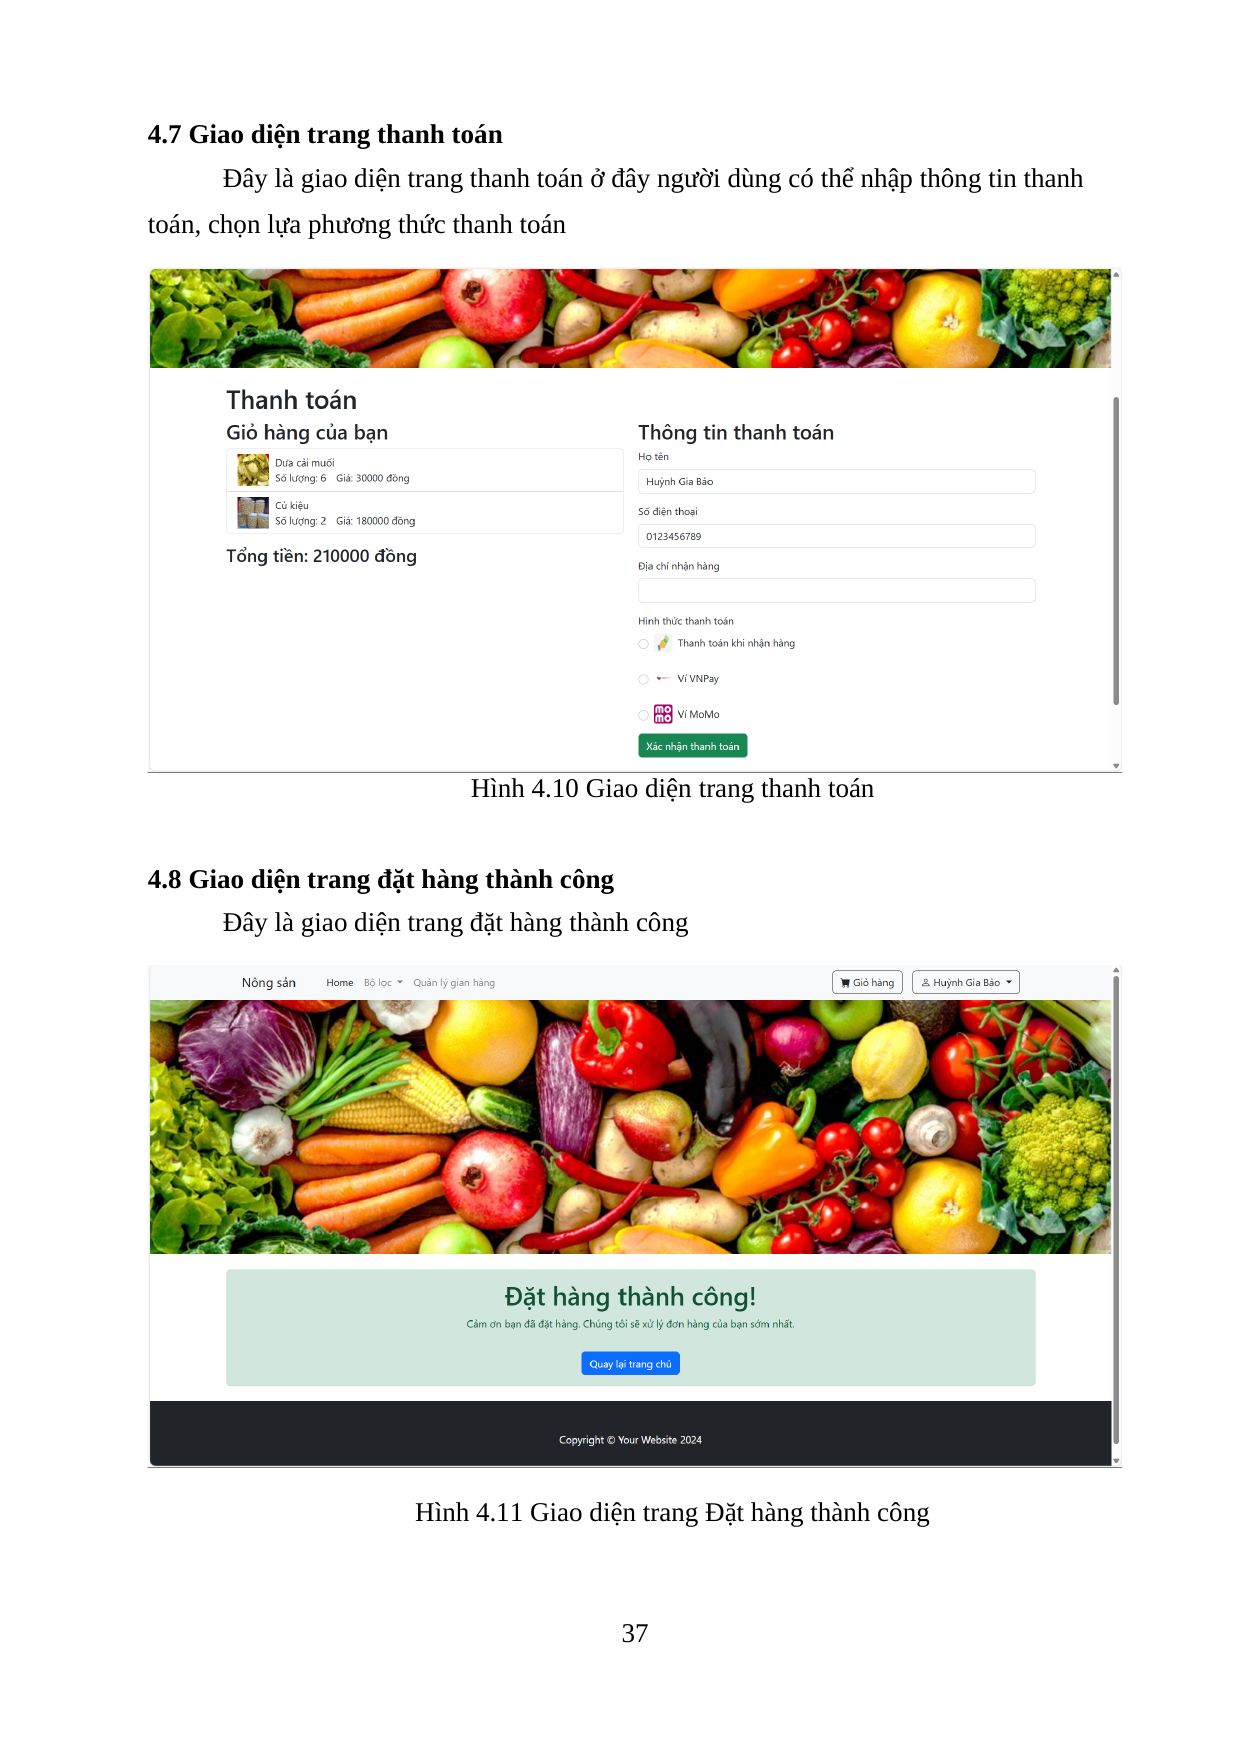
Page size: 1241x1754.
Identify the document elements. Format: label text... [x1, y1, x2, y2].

subtitle 4.8 Giao diện trang đặt hàng thành công [148, 863, 1122, 894]
text Hình 4.11 Giao diện trang Đặt hàng thành công [148, 1496, 1122, 1527]
picture [147, 965, 1123, 1468]
text Đây là giao diện trang đặt hàng thành công [148, 906, 1122, 937]
subtitle 4.7 Giao diện trang thanh toán [148, 118, 1122, 149]
text Hình 4.10 Giao diện trang thanh toán [148, 773, 1122, 803]
text Đây là giao diện trang thanh toán ở đây người dùng có thể nhập thông tin thanh toán, chọn lựa phương thức thanh toán [148, 162, 1122, 239]
picture [147, 267, 1123, 773]
